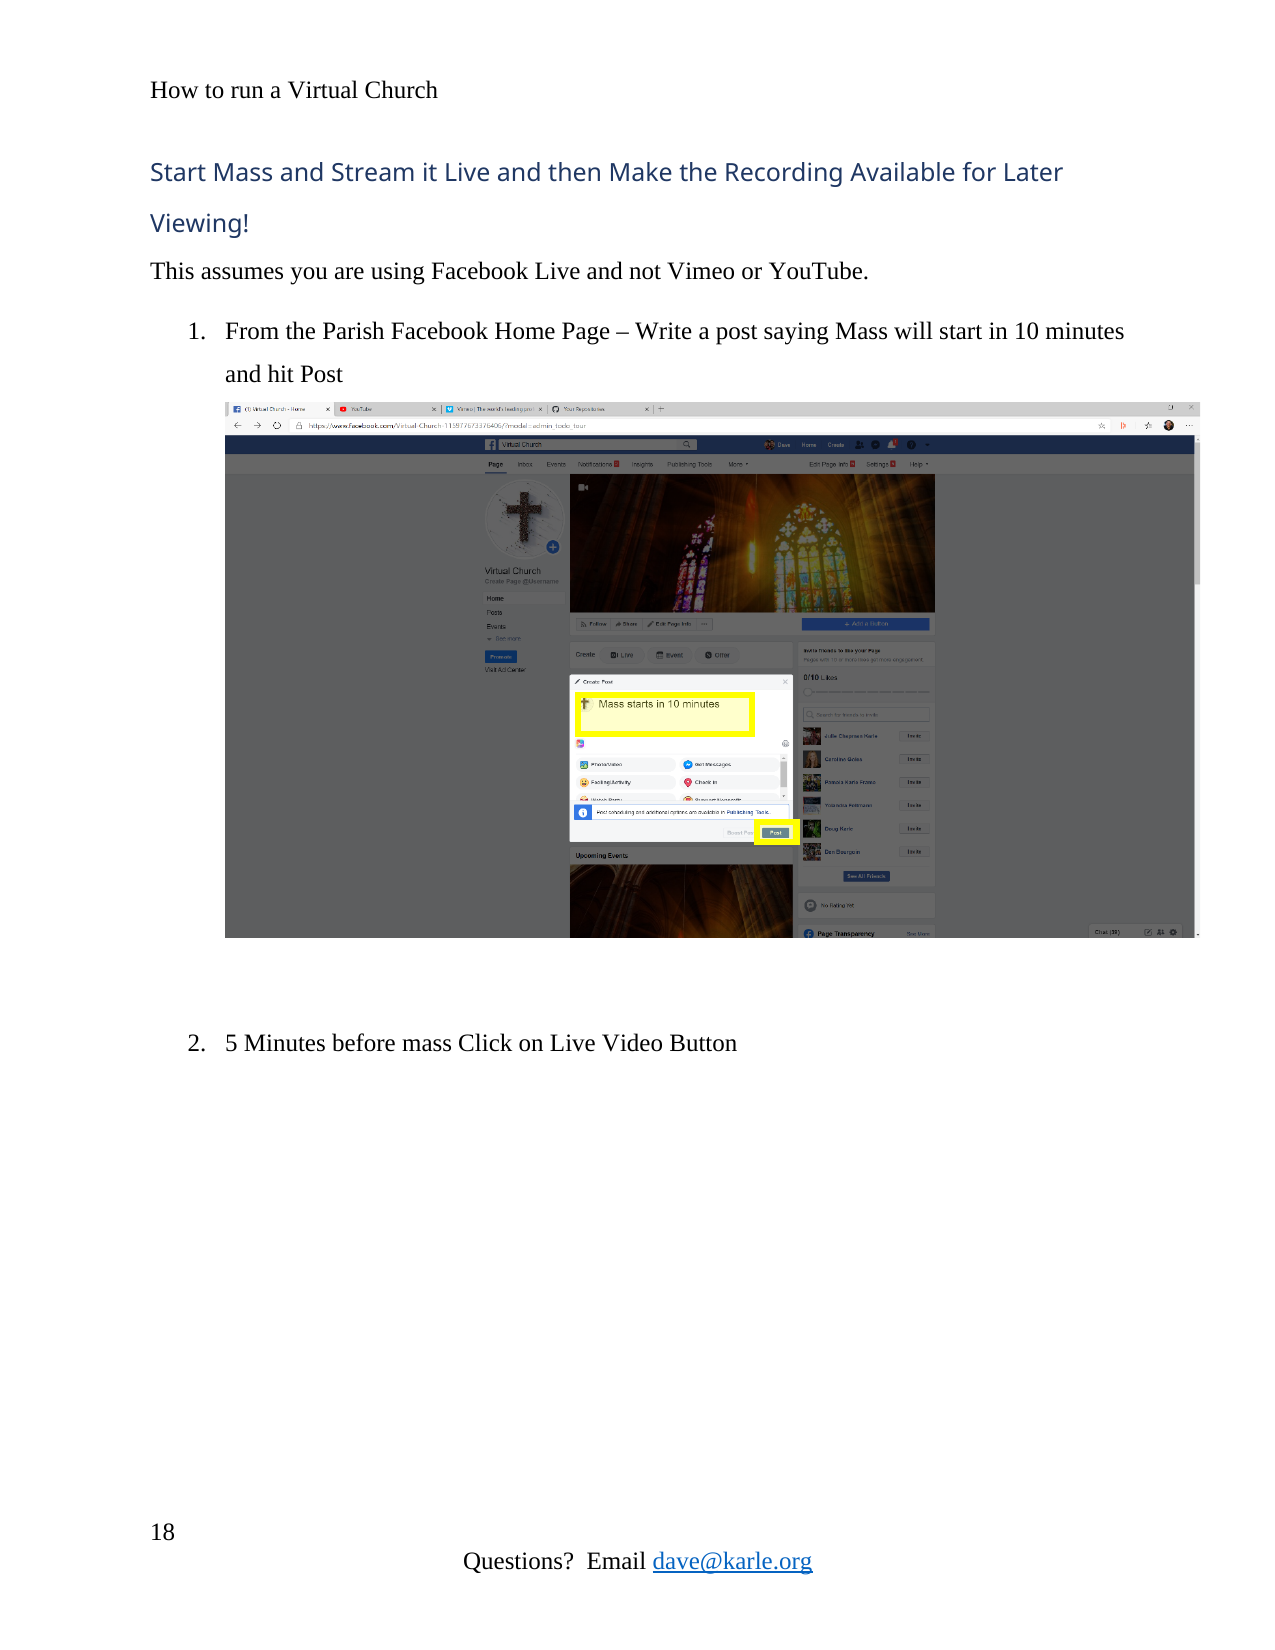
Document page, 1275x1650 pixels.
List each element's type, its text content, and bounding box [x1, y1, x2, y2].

picture [225, 402, 1200, 938]
subtitle Start Mass and Stream it Live and then Make the Recording Available for Later Viewing! [150, 154, 1125, 239]
text This assumes you are using Facebook Live and not Vimeo or YouTube. [150, 256, 1125, 285]
list 5 Minutes before mass Click on Live Video Button [187, 1028, 1125, 1057]
